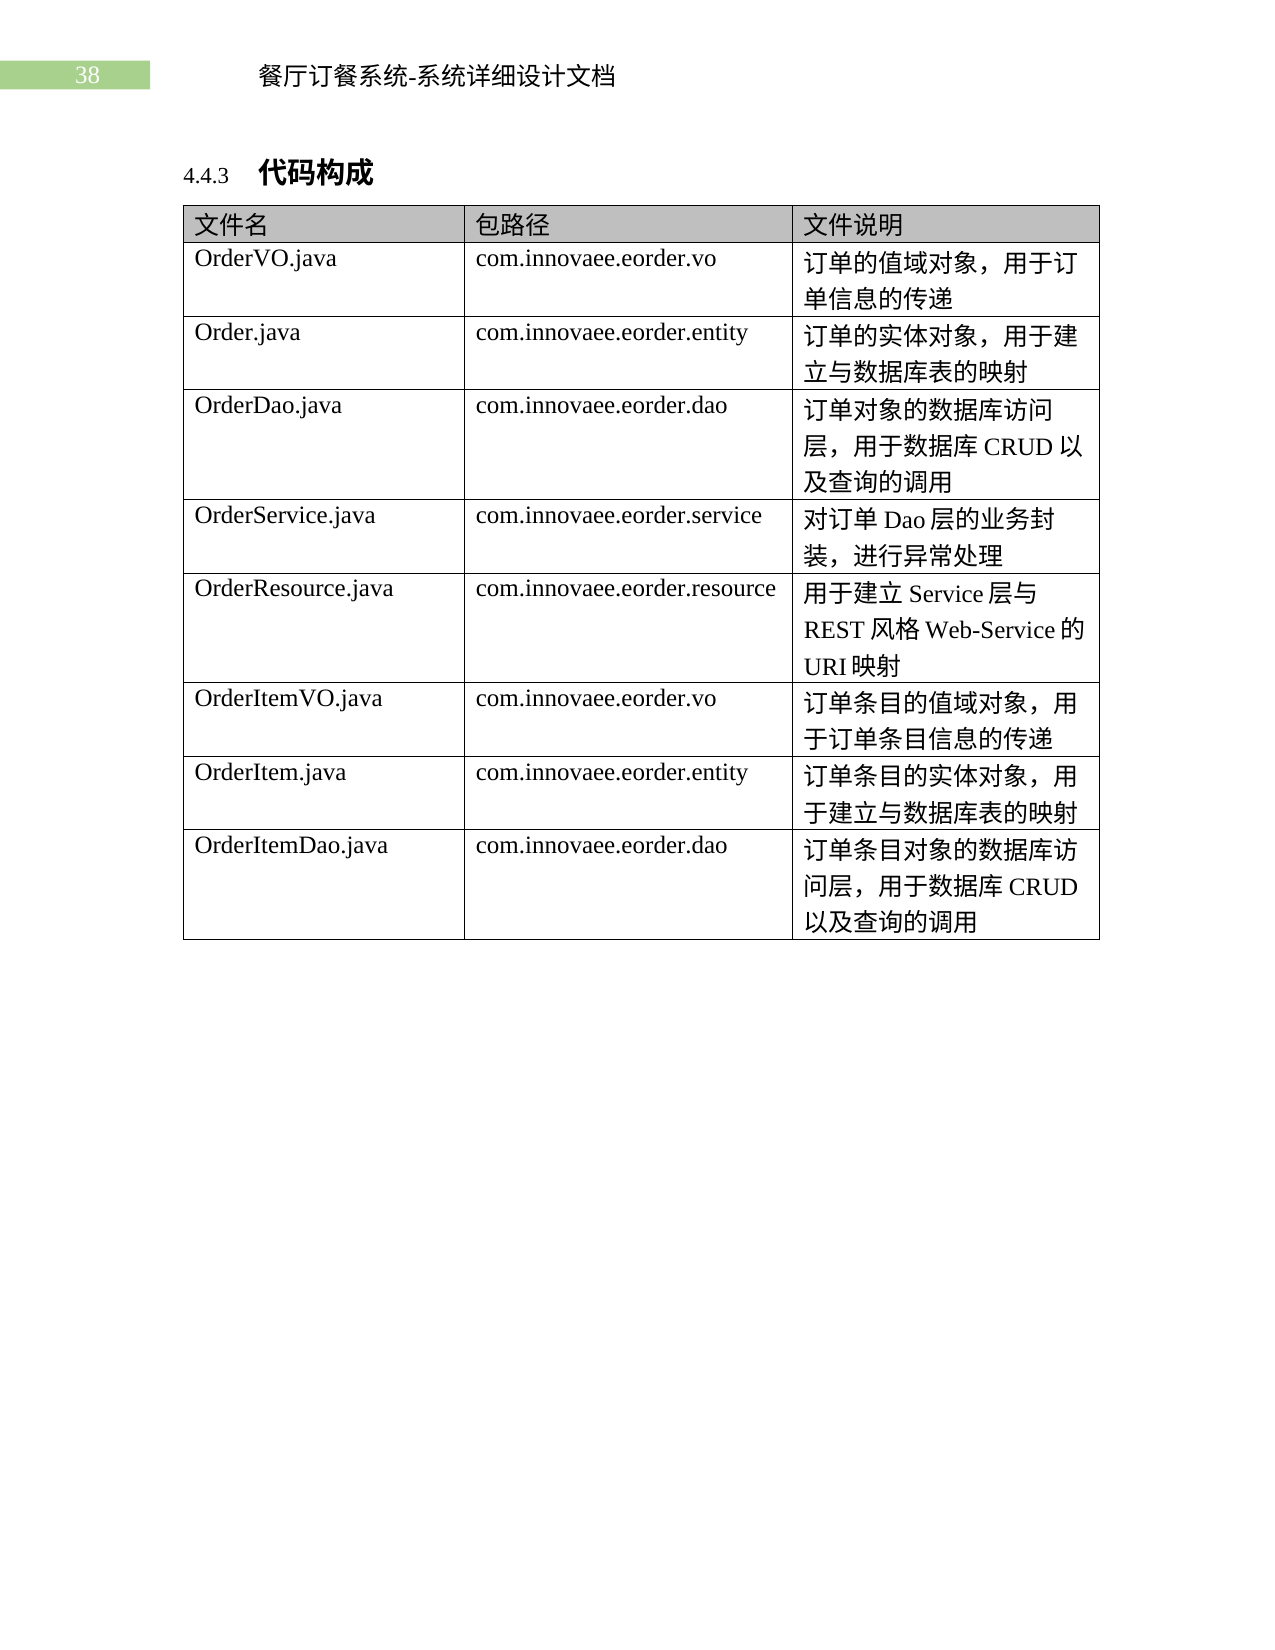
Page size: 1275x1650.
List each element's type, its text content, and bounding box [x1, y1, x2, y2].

table_cell 用于建立Service层与REST风格Web-Service的URI映射 [793, 574, 1099, 682]
table_cell com.innovaee.eorder.entity [465, 317, 792, 389]
table_cell OrderDao.java [184, 390, 464, 499]
table_header 包路径 [465, 206, 792, 242]
table_cell com.innovaee.eorder.vo [465, 683, 792, 756]
table_cell OrderItemDao.java [184, 830, 464, 939]
table_cell 订单的实体对象，用于建立与数据库表的映射 [793, 317, 1099, 389]
table_cell 对订单Dao层的业务封装，进行异常处理 [793, 500, 1099, 572]
table_cell 订单条目的值域对象，用于订单条目信息的传递 [793, 683, 1099, 756]
table_cell Order.java [184, 317, 464, 389]
table_cell com.innovaee.eorder.vo [465, 243, 792, 316]
table_cell com.innovaee.eorder.dao [465, 390, 792, 499]
table_cell 订单条目对象的数据库访问层，用于数据库CRUD以及查询的调用 [793, 830, 1099, 939]
table_cell 订单条目的实体对象，用于建立与数据库表的映射 [793, 757, 1099, 829]
table_cell com.innovaee.eorder.service [465, 500, 792, 572]
table_cell 订单的值域对象，用于订单信息的传递 [793, 243, 1099, 316]
table_cell OrderItemVO.java [184, 683, 464, 756]
table_cell OrderVO.java [184, 243, 464, 316]
table_cell com.innovaee.eorder.entity [465, 757, 792, 829]
table_cell OrderService.java [184, 500, 464, 572]
table_cell com.innovaee.eorder.dao [465, 830, 792, 939]
table_cell OrderItem.java [184, 757, 464, 829]
table_cell com.innovaee.eorder.resource [465, 574, 792, 682]
table_cell OrderResource.java [184, 574, 464, 682]
table_header 文件说明 [793, 206, 1099, 242]
table_cell 订单对象的数据库访问层，用于数据库CRUD以及查询的调用 [793, 390, 1099, 499]
subtitle 代码构成 [183, 150, 1088, 192]
table_header 文件名 [184, 206, 464, 242]
